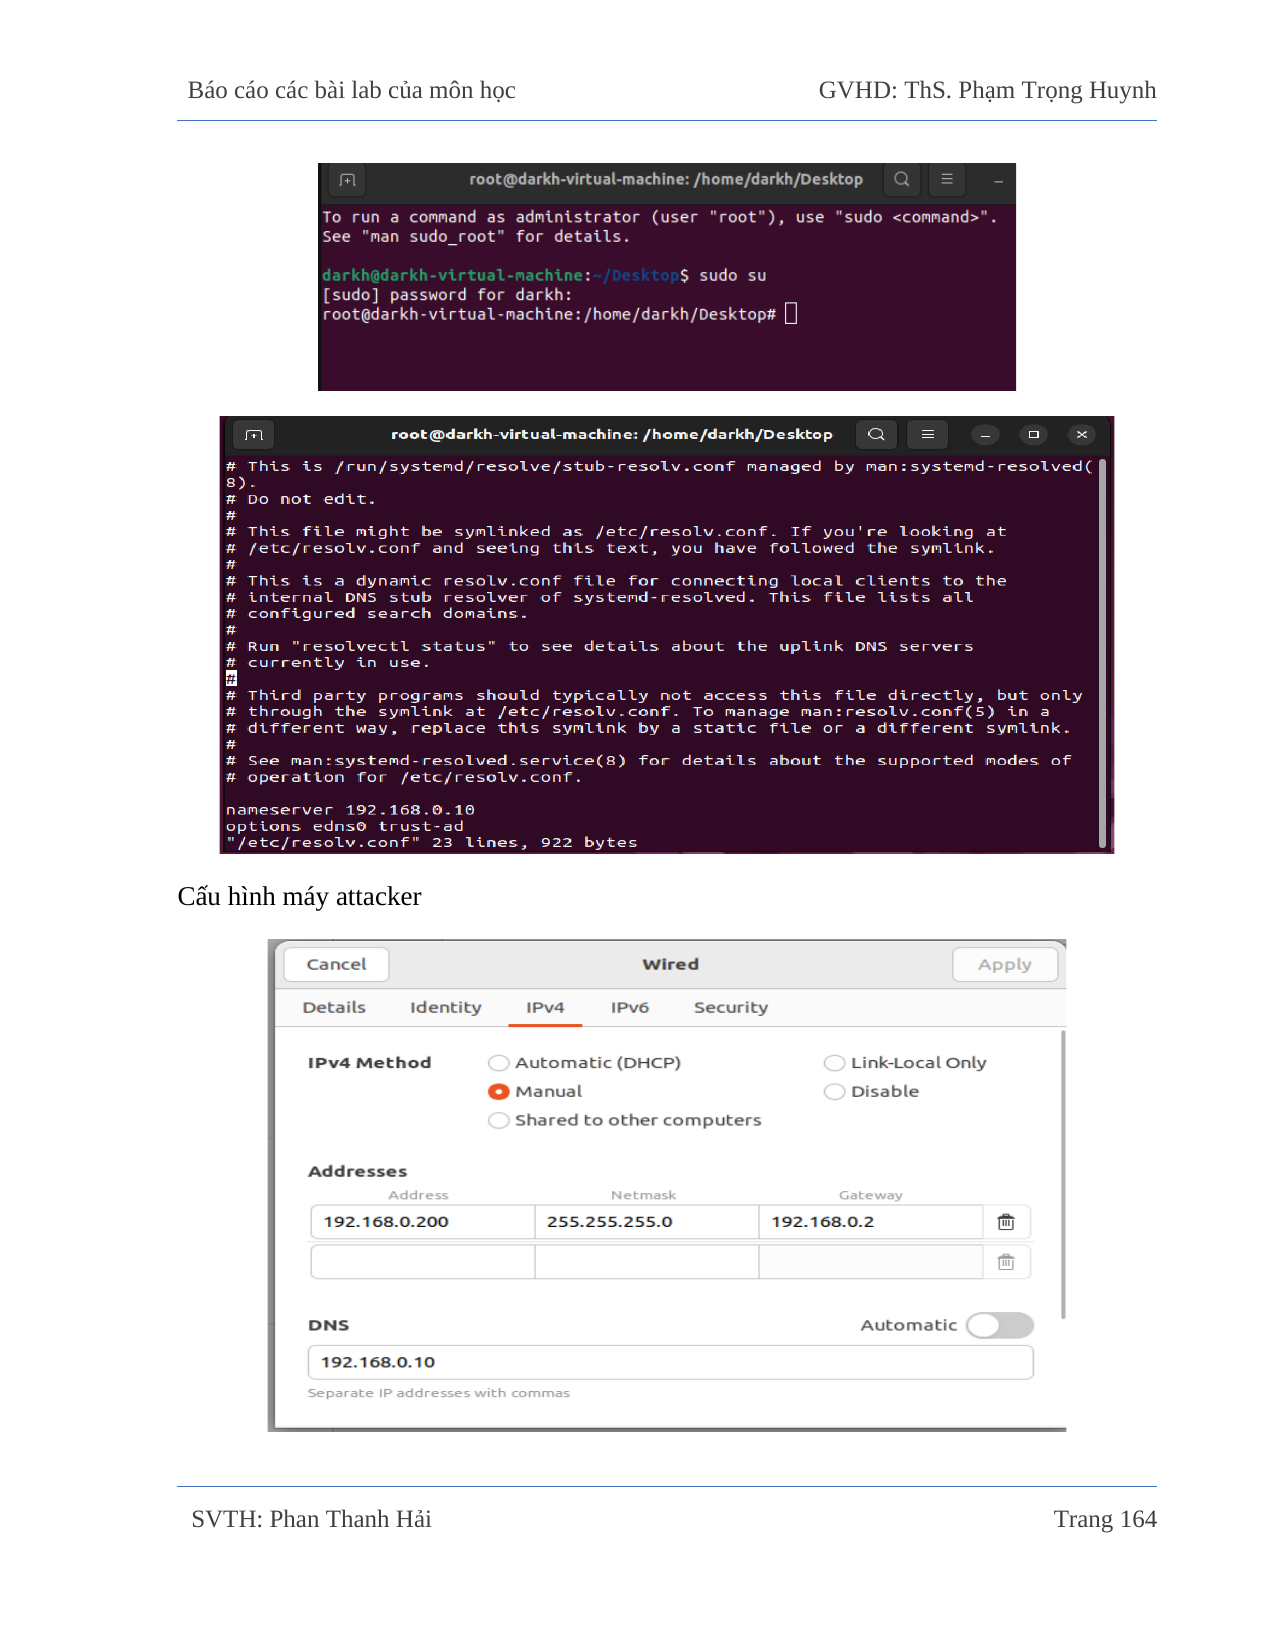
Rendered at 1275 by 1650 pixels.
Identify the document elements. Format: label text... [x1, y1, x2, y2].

picture [267, 939, 1067, 1432]
picture [318, 163, 1017, 391]
picture [219, 416, 1115, 854]
text Cấu hình máy attacker [177, 881, 1157, 912]
